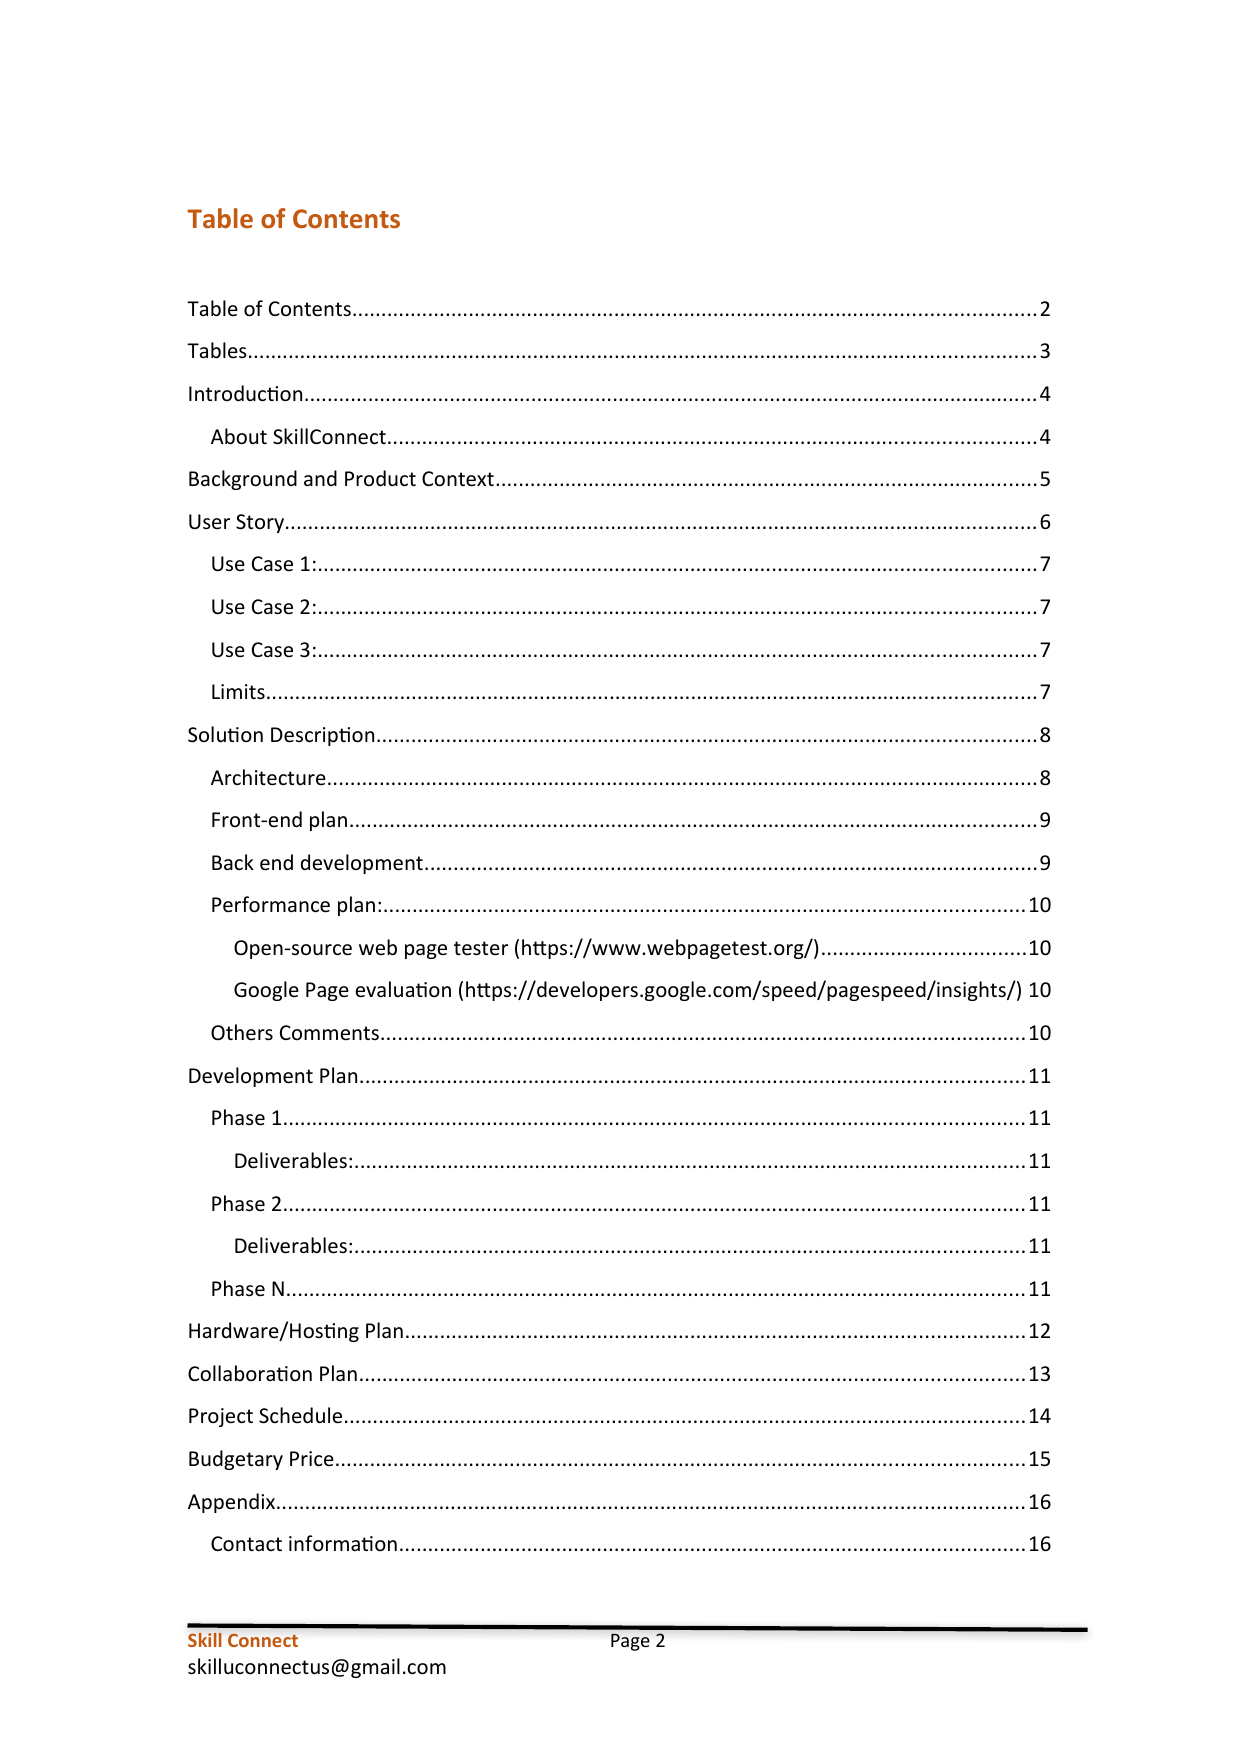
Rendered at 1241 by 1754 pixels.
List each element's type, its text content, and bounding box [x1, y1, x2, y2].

subtitle Table of Contents [187, 200, 1053, 236]
